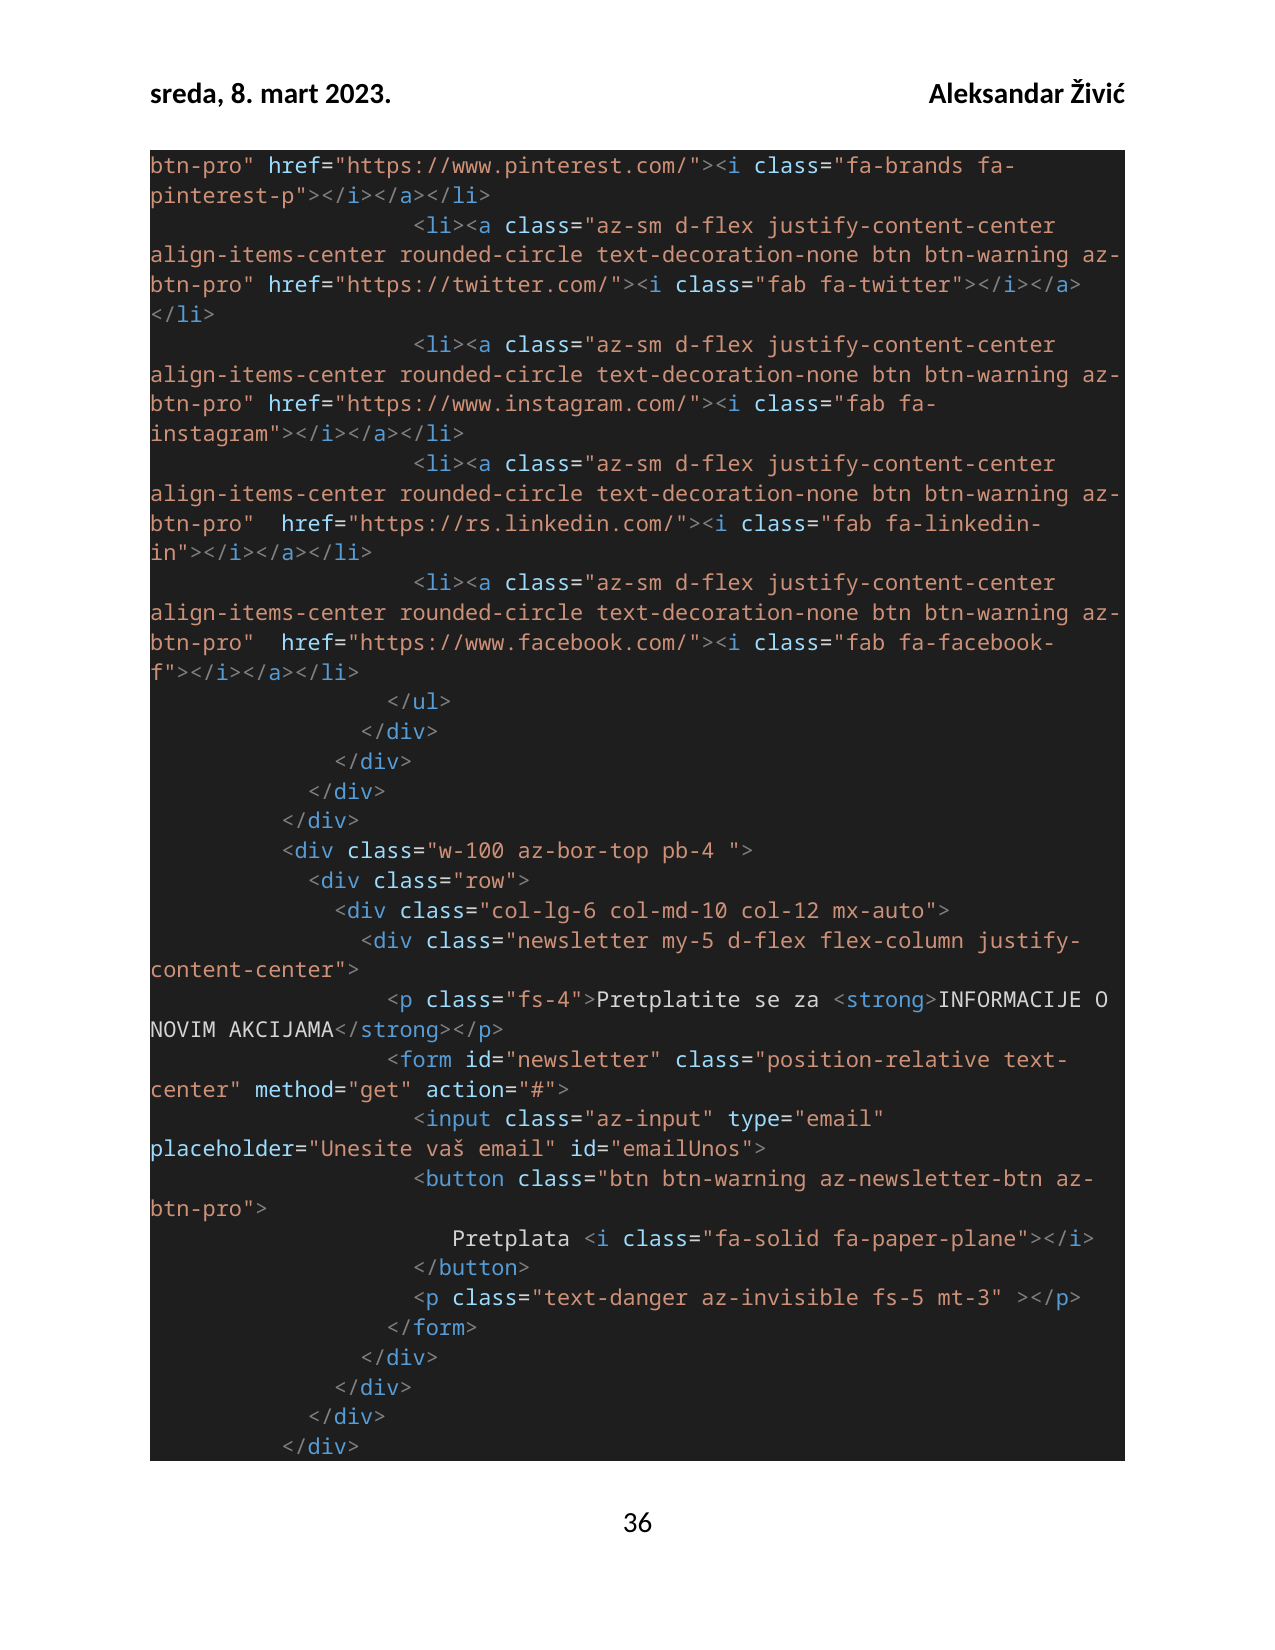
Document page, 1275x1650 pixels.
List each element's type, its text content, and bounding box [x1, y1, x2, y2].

text <p class="text-danger az-invisible fs-5 mt-3" ></p> [150, 1282, 1125, 1312]
text </div> [150, 805, 1125, 835]
text </div> [150, 1401, 1125, 1431]
text </div> [150, 746, 1125, 776]
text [150, 150, 1125, 209]
text </div> [150, 716, 1125, 746]
text <li><a class="az-sm d-flex justify-content-center align-items-center rounded-circle text-decoration-none btn btn-warning az-btn-pro" href="https://twitter.com/"><i class="fab fa-twitter"></i></a> </li> [150, 209, 1125, 329]
text <li><a class="az-sm d-flex justify-content-center align-items-center rounded-circle text-decoration-none btn btn-warning az-btn-pro" href="https://rs.linkedin.com/"><i class="fab fa-linkedin-in"></i></a></li> [150, 448, 1125, 567]
text <div class="w-100 az-bor-top pb-4 "> [150, 835, 1125, 865]
text </div> [150, 1371, 1125, 1401]
text </div> [150, 1431, 1125, 1461]
text <p class="fs-4">Pretplatite se za <strong>INFORMACIJE O NOVIM AKCIJAMA</strong></p> [150, 984, 1125, 1044]
text <form id="newsletter" class="position-relative text-center" method="get" action="#"> [150, 1044, 1125, 1103]
text <li><a class="az-sm d-flex justify-content-center align-items-center rounded-circle text-decoration-none btn btn-warning az-btn-pro" href="https://www.facebook.com/"><i class="fab fa-facebook-f"></i></a></li> [150, 567, 1125, 686]
text <input class="az-input" type="email" placeholder="Unesite vaš email" id="emailUnos"> [150, 1103, 1125, 1163]
text </ul> [150, 686, 1125, 716]
text <button class="btn btn-warning az-newsletter-btn az-btn-pro"> [150, 1163, 1125, 1222]
text </button> [150, 1252, 1125, 1282]
text </form> [150, 1312, 1125, 1342]
text <li><a class="az-sm d-flex justify-content-center align-items-center rounded-circle text-decoration-none btn btn-warning az-btn-pro" href="https://www.instagram.com/"><i class="fab fa-instagram"></i></a></li> [150, 329, 1125, 448]
text </div> [150, 776, 1125, 805]
text <div class="row"> [150, 865, 1125, 895]
text Pretplata <i class="fa-solid fa-paper-plane"></i> [150, 1222, 1125, 1252]
text </div> [150, 1342, 1125, 1371]
text <div class="newsletter my-5 d-flex flex-column justify-content-center"> [150, 924, 1125, 984]
text <div class="col-lg-6 col-md-10 col-12 mx-auto"> [150, 895, 1125, 924]
